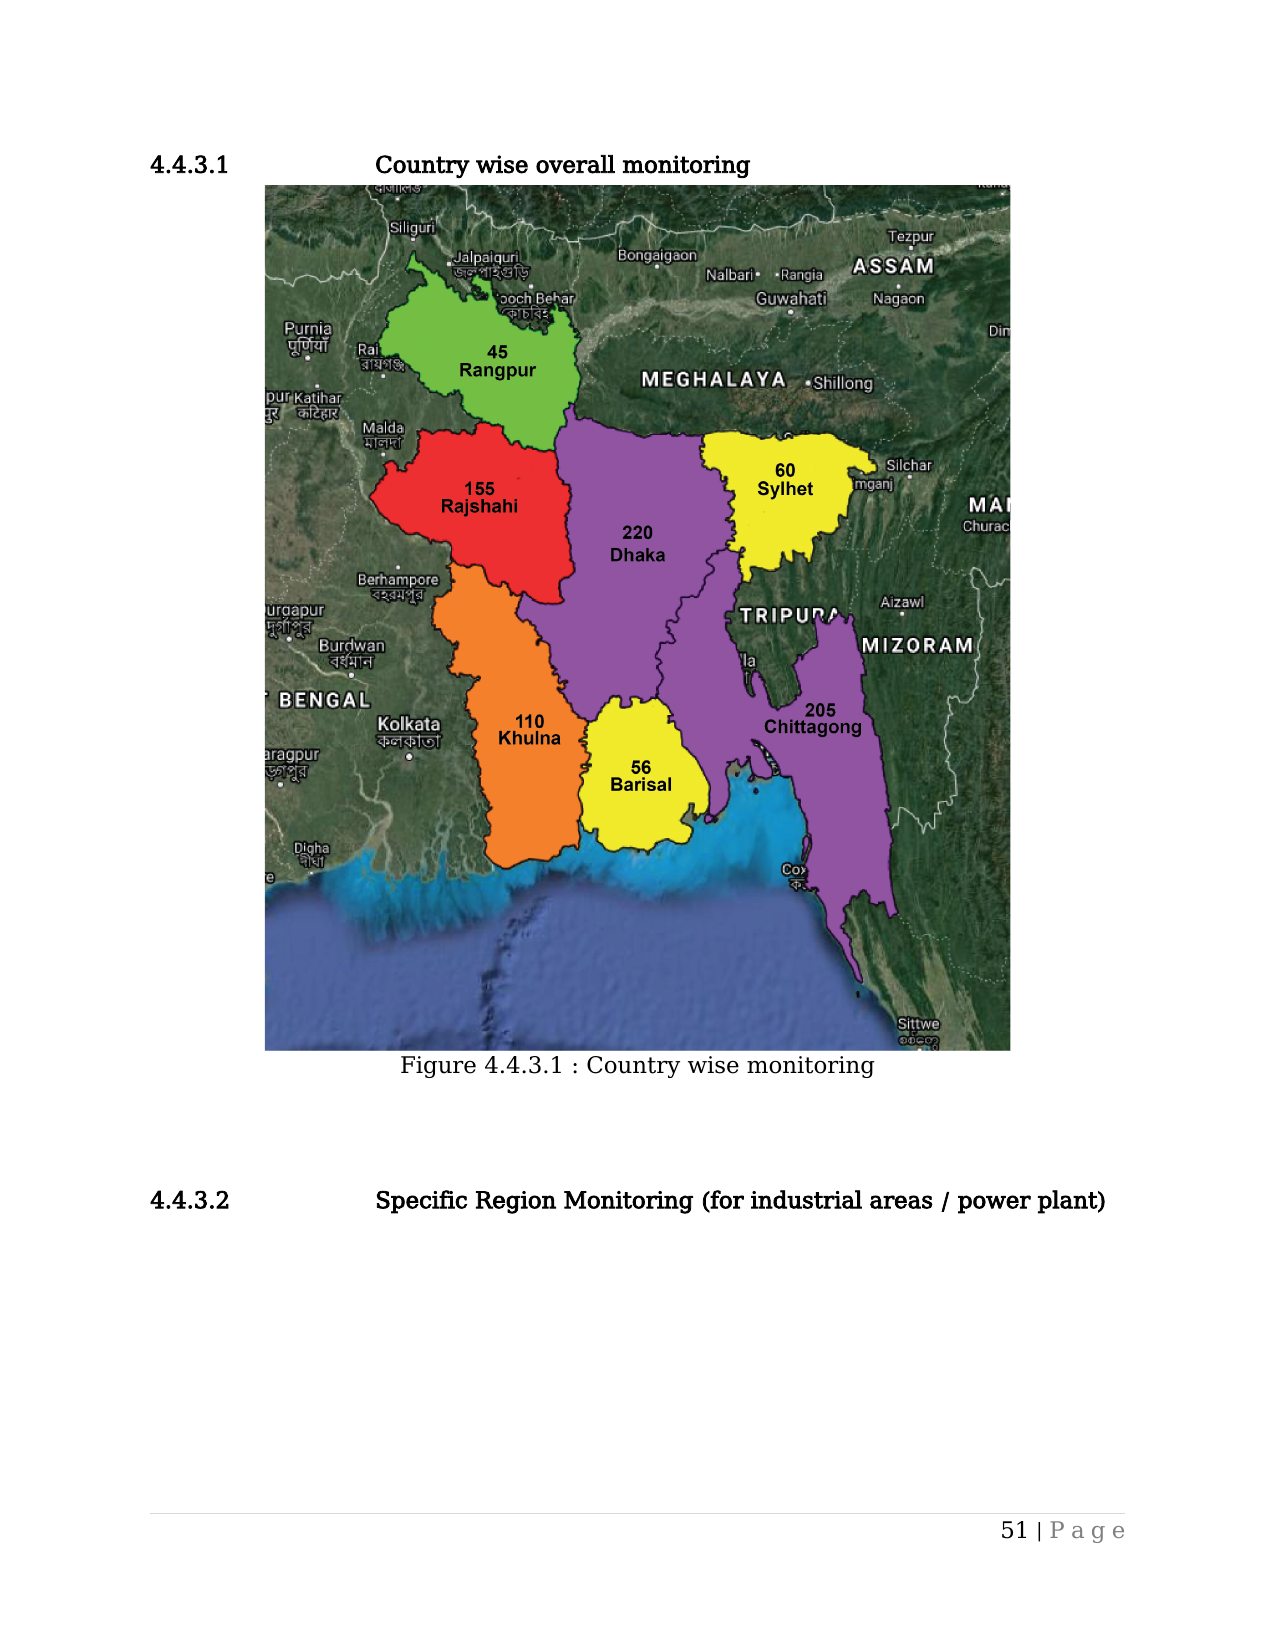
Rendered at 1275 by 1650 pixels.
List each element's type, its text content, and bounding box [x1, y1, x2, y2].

subtitle 4.4.3.2 Specific Region Monitoring (for industrial areas / power plant) [150, 1185, 1125, 1213]
subtitle 4.4.3.1 Country wise overall monitoring [150, 150, 1125, 177]
picture [264, 185, 1011, 1051]
text Figure 4.4.3.1 : Country wise monitoring [150, 1050, 1125, 1078]
